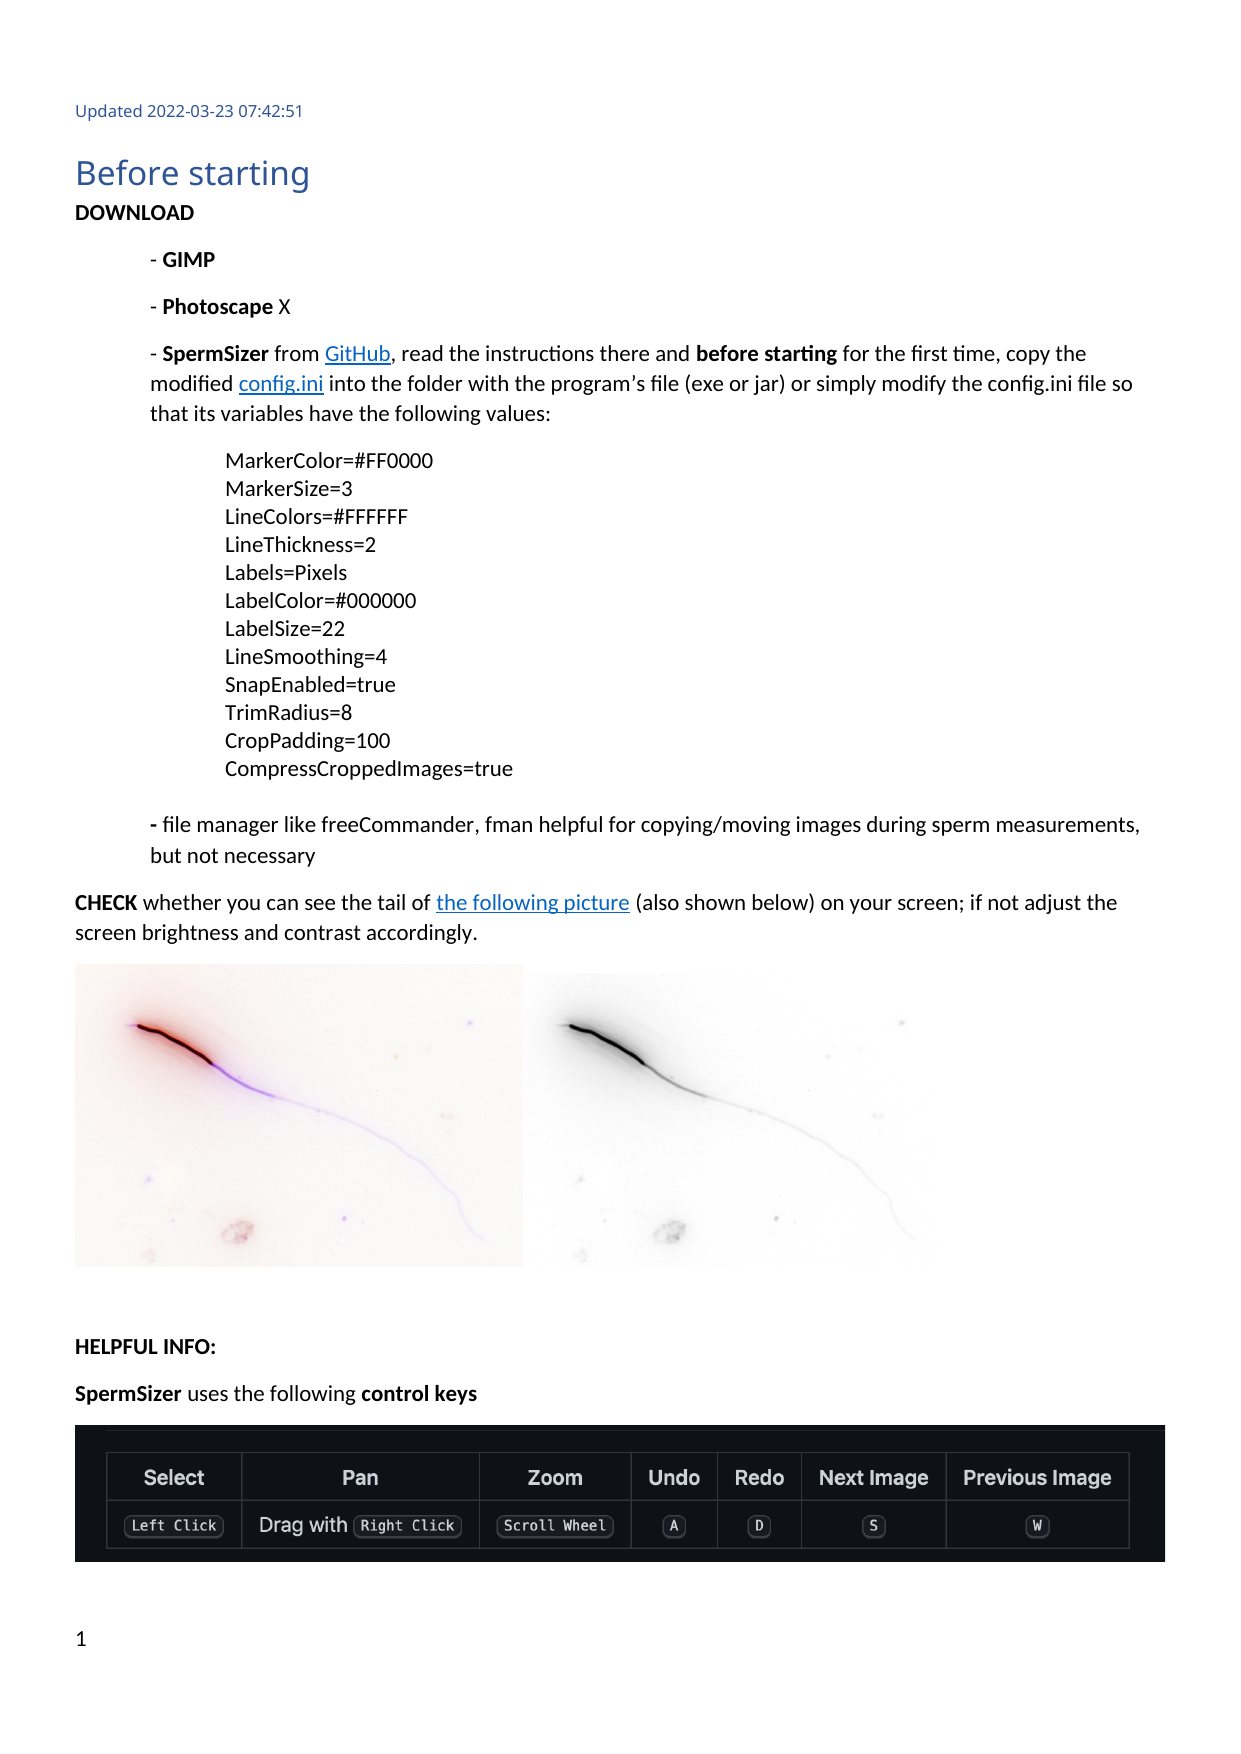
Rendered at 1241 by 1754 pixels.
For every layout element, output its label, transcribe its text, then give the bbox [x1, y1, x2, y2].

text - file manager like freeCommander, fman helpful for copying/moving images during sperm measurements, but not necessary [150, 811, 1165, 869]
text LineSmoothing=4 [225, 642, 1165, 671]
text MarkerColor=#FF0000 [225, 446, 1165, 474]
text SpermSizer uses the following control keys [75, 1379, 1165, 1407]
picture [75, 1425, 1166, 1562]
text LabelSize=22 [225, 614, 1165, 642]
text Labels=Pixels [225, 558, 1165, 586]
subtitle Updated 2022-03-23 07:42:51 [75, 100, 1165, 123]
text CompressCroppedImages=true [225, 754, 1165, 783]
text - Photoscape X [75, 292, 1165, 320]
text DOWNLOAD [75, 198, 1165, 226]
text LabelColor=#000000 [225, 586, 1165, 614]
text TrimRadius=8 [225, 698, 1165, 727]
text MarkerSize=3 [225, 474, 1165, 502]
text LineThickness=2 [225, 530, 1165, 558]
text CHECK whether you can see the tail of the following picture (also shown below) on your screen; if not adjust the screen brightness and contrast accordingly. [75, 888, 1165, 946]
text - SpermSizer from GitHub, read the instructions there and before starting for the first time, copy the modified config.ini into the folder with the program’s file (exe or jar) or simply modify the config.ini file so that its variables have the following values: [150, 339, 1165, 427]
text - GIMP [75, 245, 1165, 273]
picture [75, 964, 939, 1267]
text CropPadding=100 [225, 727, 1165, 754]
text HELPFUL INFO: [75, 1332, 1165, 1360]
subtitle Before starting [75, 149, 1165, 195]
text SnapEnabled=true [225, 671, 1165, 698]
text LineColors=#FFFFFF [225, 502, 1165, 530]
